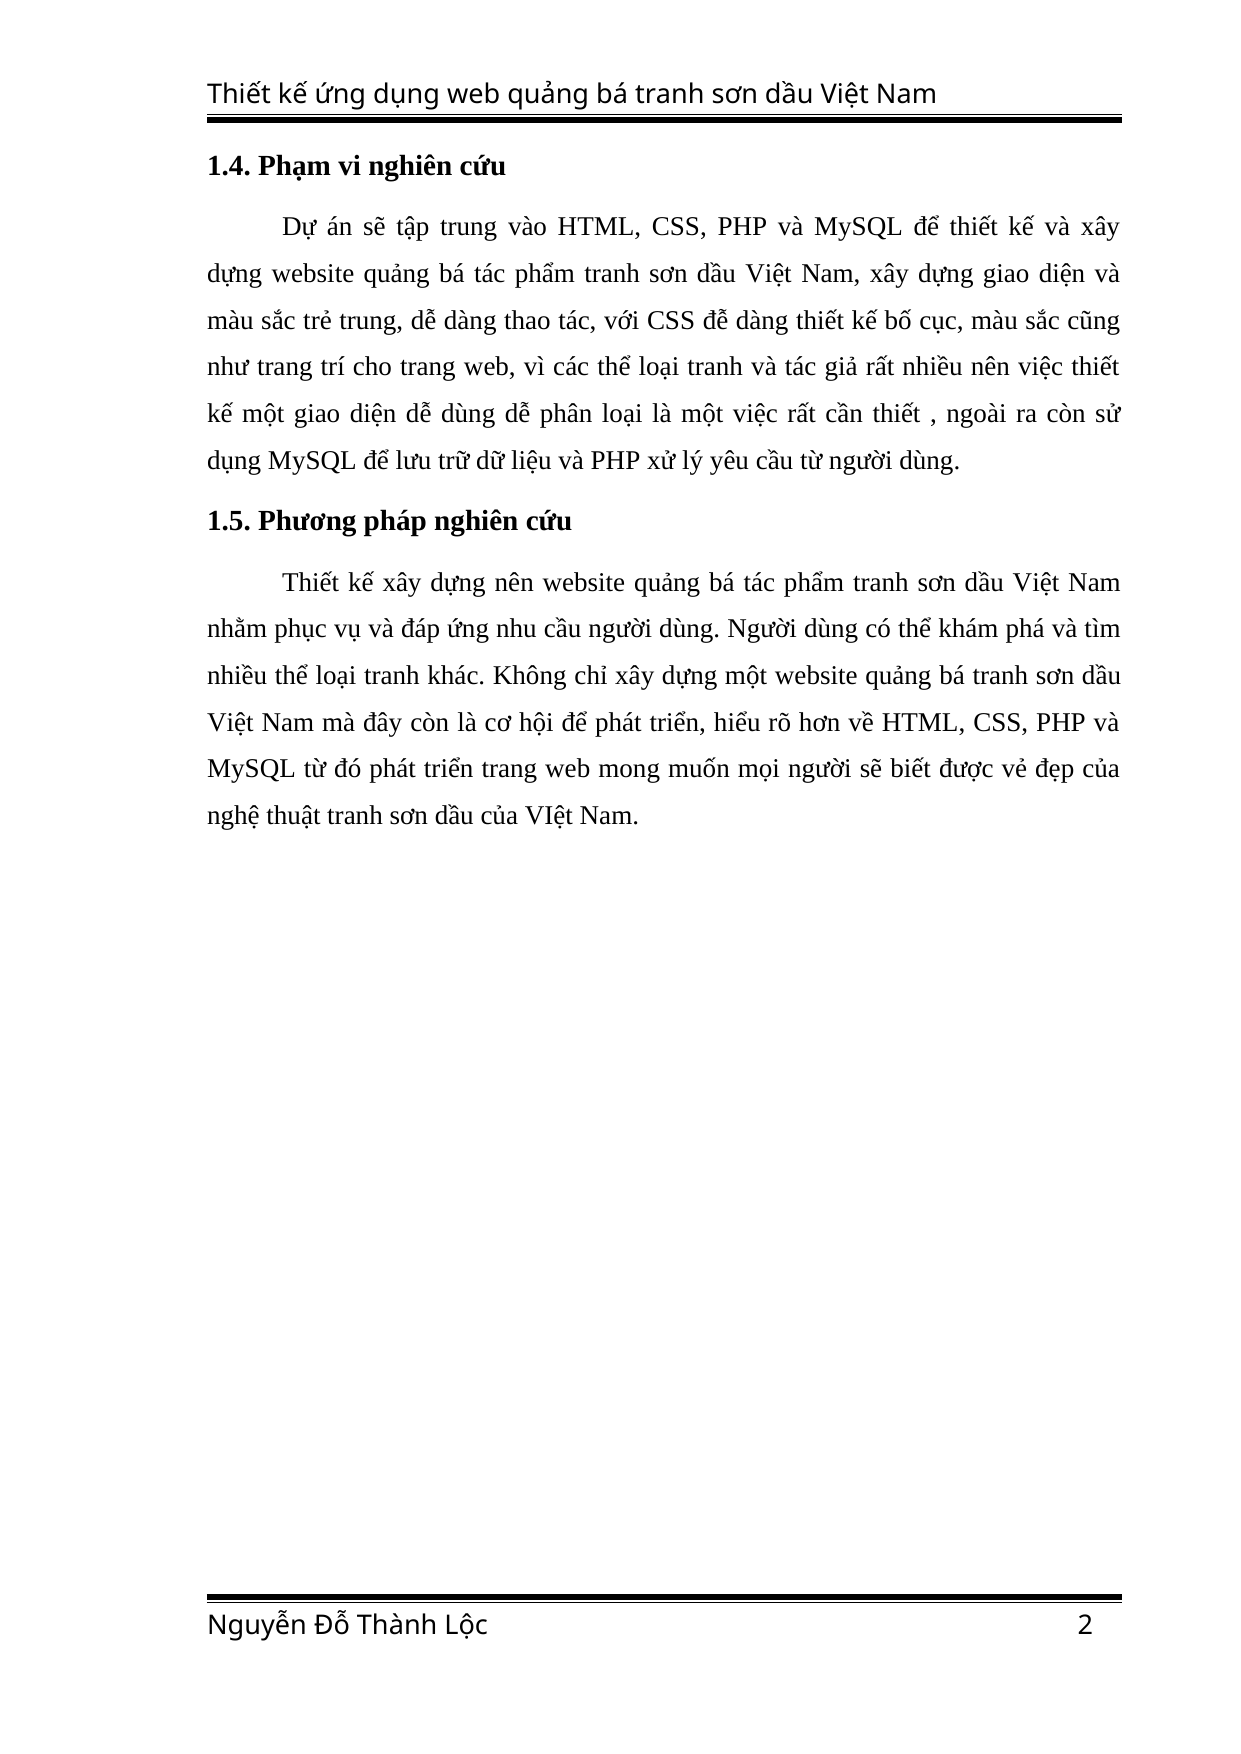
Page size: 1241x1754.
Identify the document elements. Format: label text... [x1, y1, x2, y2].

text Thiết kế xây dựng nên website quảng bá tác phẩm tranh sơn dầu Việt Nam nhằm phục vụ và đáp ứng nhu cầu người dùng. Người dùng có thể khám phá và tìm nhiều thể loại tranh khác. Không chỉ xây dựng một website quảng bá tranh sơn dầu Việt Nam mà đây còn là cơ hội để phát triển, hiểu rõ hơn về HTML, CSS, PHP và MySQL từ đó phát triển trang web mong muốn mọi người sẽ biết được vẻ đẹp của nghệ thuật tranh sơn dầu của VIệt Nam. [207, 566, 1122, 830]
subtitle Phương pháp nghiên cứu [207, 503, 1122, 537]
subtitle Phạm vi nghiên cứu [207, 148, 1122, 181]
text Dự án sẽ tập trung vào HTML, CSS, PHP và MySQL để thiết kế và xây dựng website quảng bá tác phẩm tranh sơn dầu Việt Nam, xây dựng giao diện và màu sắc trẻ trung, dễ dàng thao tác, với CSS đễ dàng thiết kế bố cục, màu sắc cũng như trang trí cho trang web, vì các thể loại tranh và tác giả rất nhiều nên việc thiết kế một giao diện dễ dùng dễ phân loại là một việc rất cần thiết , ngoài ra còn sử dụng MySQL để lưu trữ dữ liệu và PHP xử lý yêu cầu từ người dùng. [207, 211, 1122, 475]
